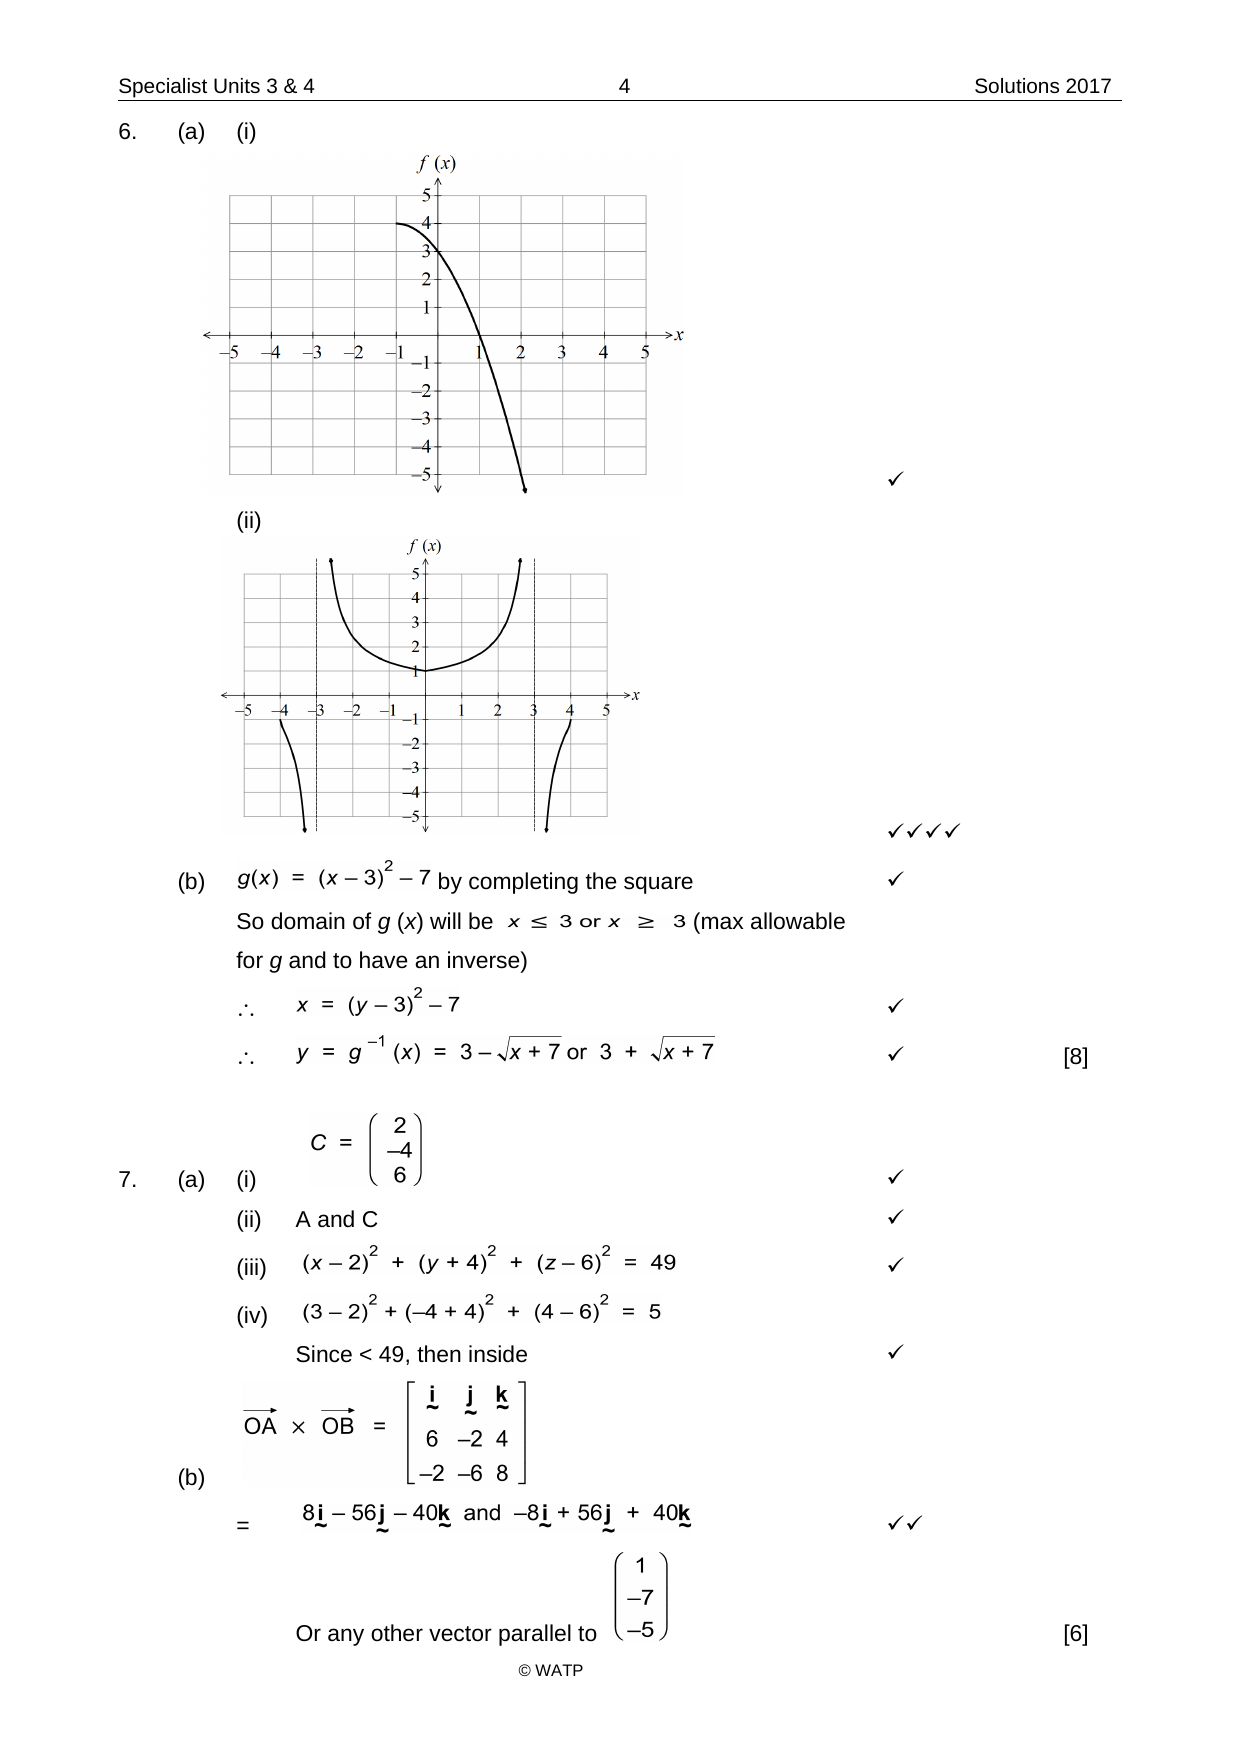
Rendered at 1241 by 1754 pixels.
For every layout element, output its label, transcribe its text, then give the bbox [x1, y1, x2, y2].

picture [236, 859, 432, 890]
picture [301, 1503, 692, 1534]
picture [219, 537, 640, 834]
text So domain of g (x) will be (max allowable [118, 908, 1122, 934]
text 7. (a) (i) [118, 1112, 1122, 1192]
text (ii) A and C [118, 1206, 1122, 1232]
text (ii) [118, 507, 1122, 534]
picture [201, 153, 685, 495]
picture [301, 1293, 662, 1323]
picture [295, 1034, 716, 1065]
picture [295, 986, 461, 1017]
picture [506, 914, 687, 929]
text Or any other vector parallel to [6] [118, 1552, 1122, 1646]
text (b) by completing the square [118, 859, 1122, 894]
text 6. (a) (i) [118, 118, 1122, 144]
text for g and to have an inverse) [118, 947, 1122, 973]
picture [242, 1380, 528, 1486]
text Since < 49, then inside [118, 1341, 1122, 1367]
picture [610, 1551, 670, 1642]
picture [308, 1112, 428, 1188]
picture [301, 1245, 677, 1275]
